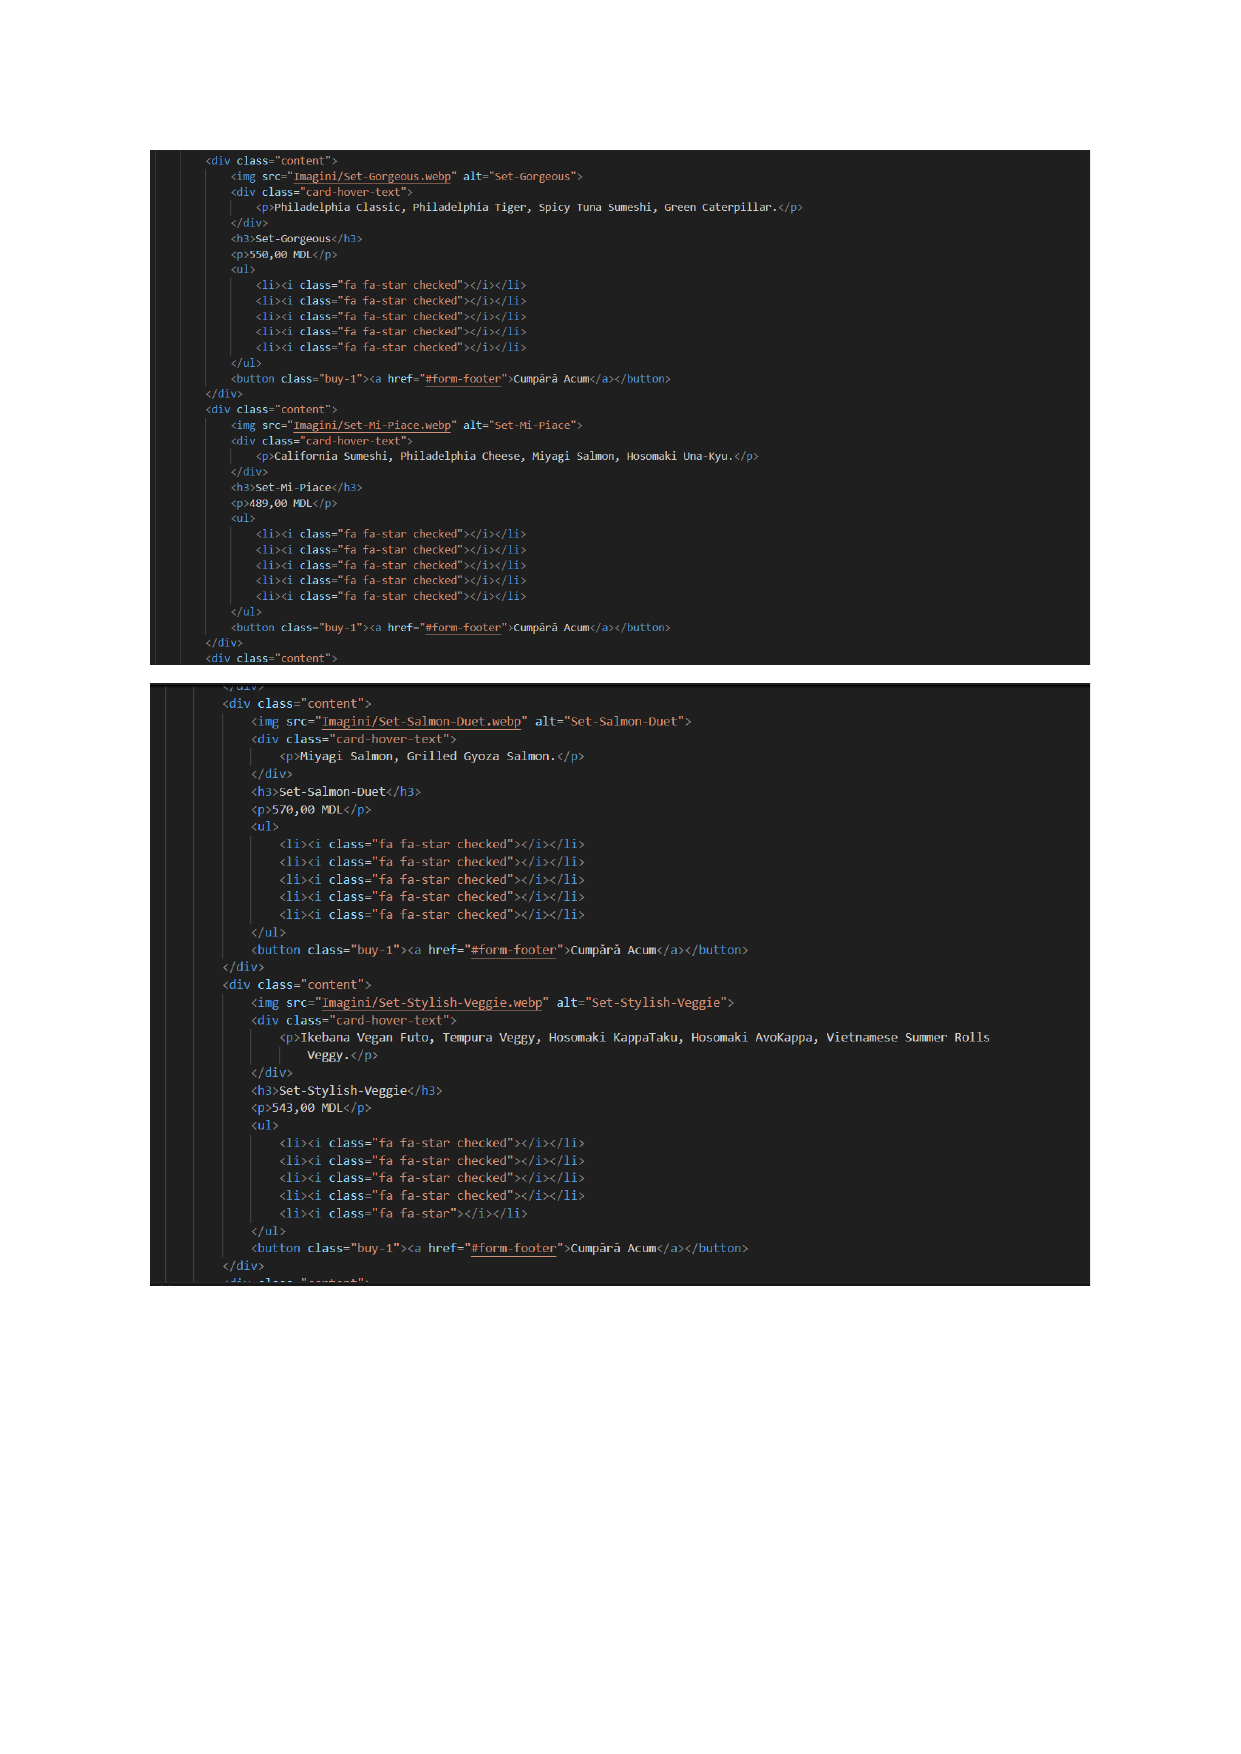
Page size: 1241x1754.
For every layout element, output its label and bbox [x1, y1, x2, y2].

picture [150, 683, 1091, 1286]
picture [150, 150, 1091, 665]
